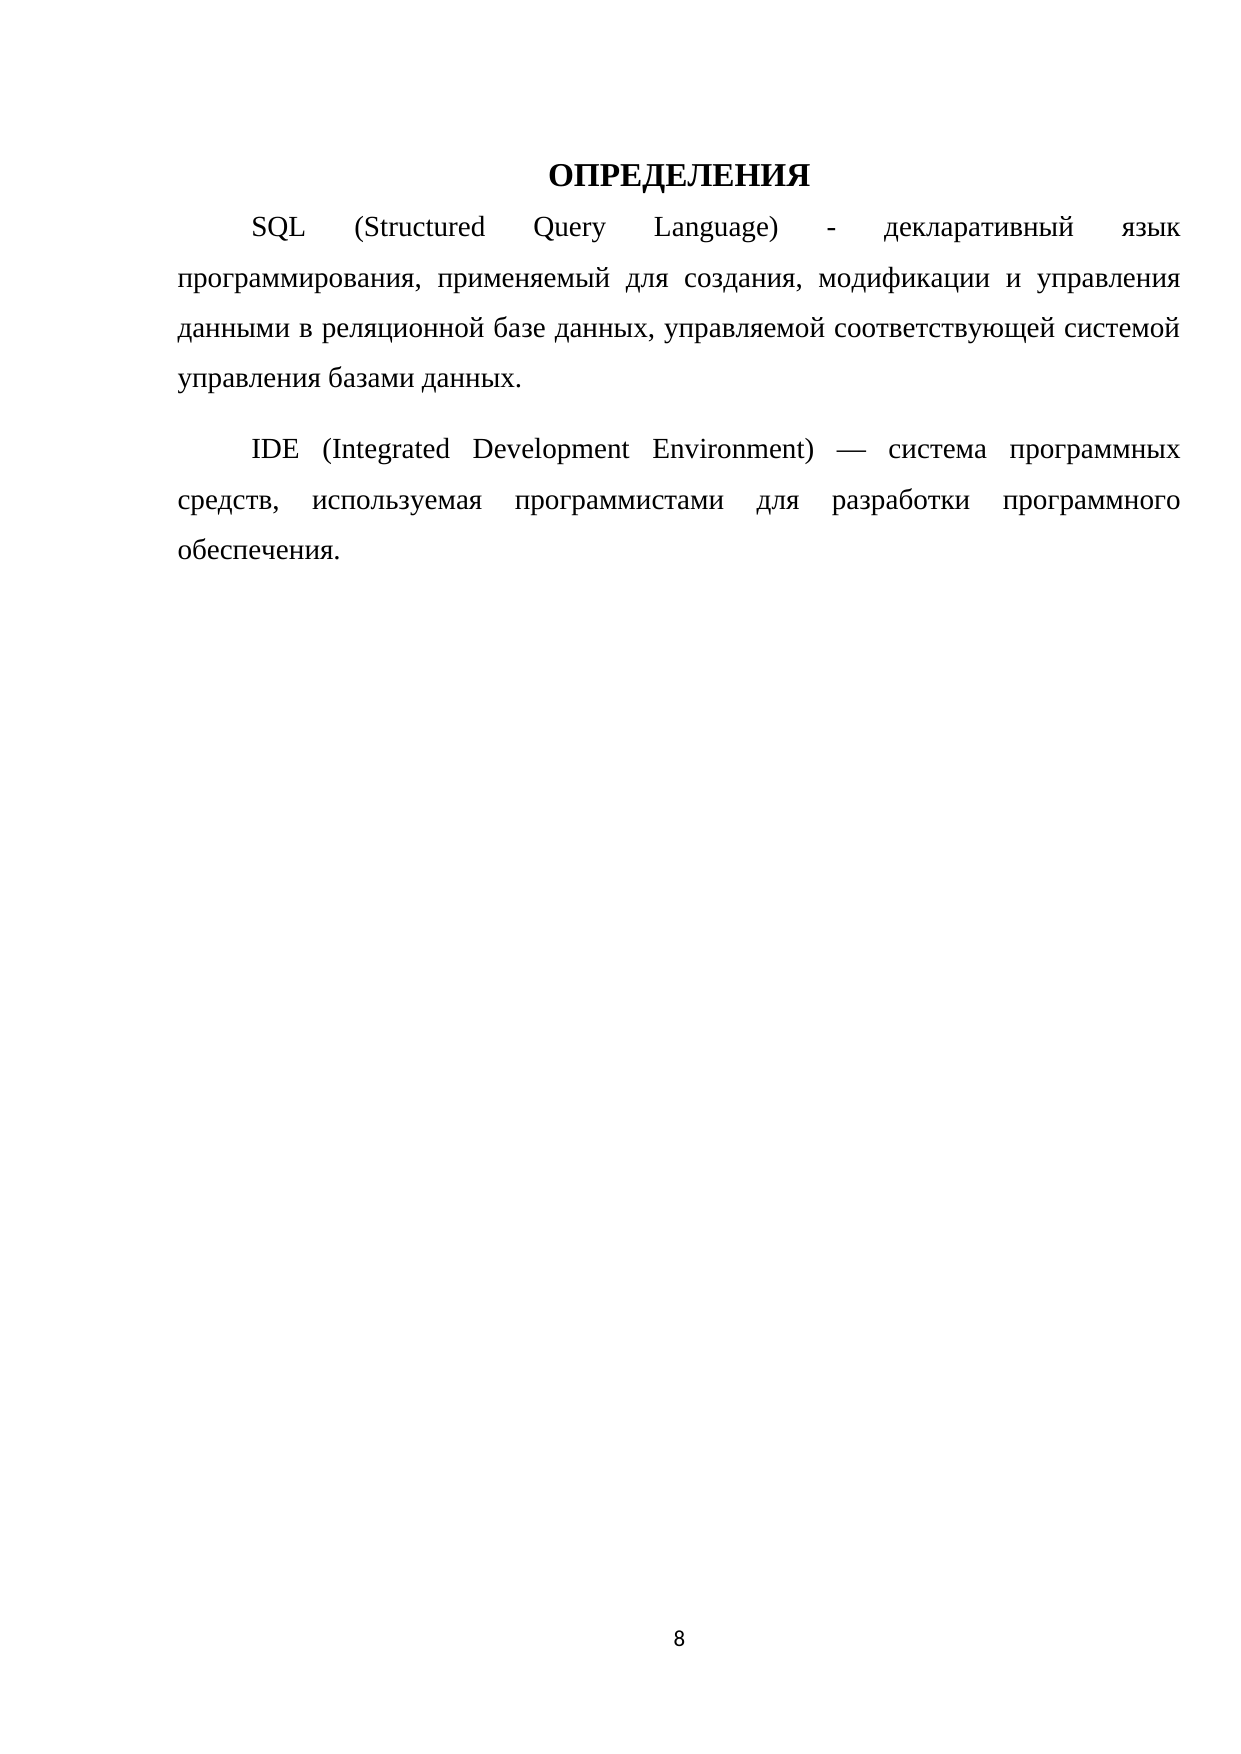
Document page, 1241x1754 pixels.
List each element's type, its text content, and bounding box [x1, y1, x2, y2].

text SQL (Structured Query Language) - декларативный язык программирования, применяемый для создания, модификации и управления данными в реляционной базе данных, управляемой соответствующей системой управления базами данных. [177, 209, 1181, 394]
subtitle ОПРЕДЕЛЕНИЯ [177, 156, 1181, 194]
text IDE (Integrated Development Environment) — система программных средств, используемая программистами для разработки программного обеспечения. [177, 432, 1181, 566]
